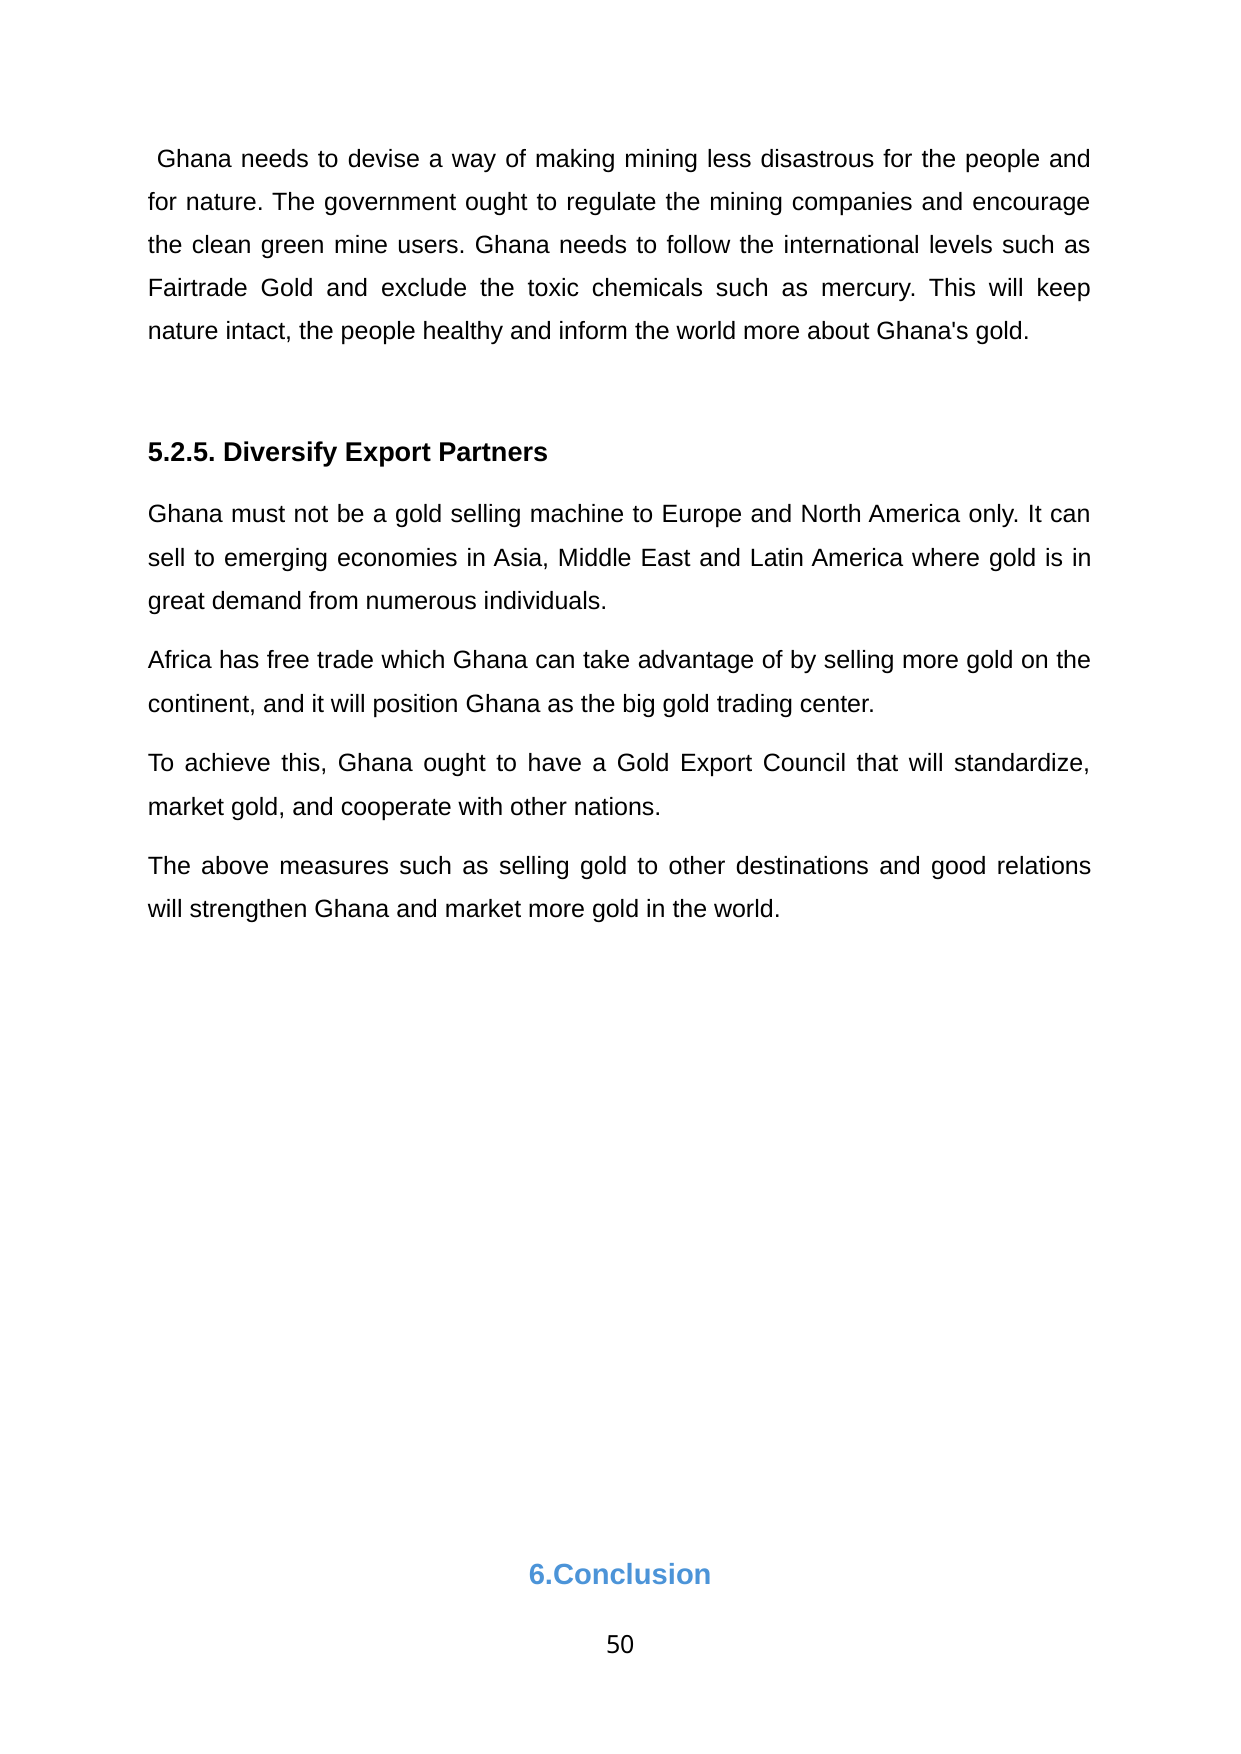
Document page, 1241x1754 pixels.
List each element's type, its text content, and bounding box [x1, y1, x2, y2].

text 6.Conclusion [148, 1557, 1093, 1591]
text To achieve this, Ghana ought to have a Gold Export Council that will standardize, market gold, and cooperate with other nations. [148, 748, 1093, 820]
text The above measures such as selling gold to other destinations and good relations will strengthen Ghana and market more gold in the world. [148, 851, 1093, 923]
text 5.2.5. Diversify Export Partners [148, 436, 1093, 467]
text Ghana needs to devise a way of making mining less disastrous for the people and for nature. The government ought to regulate the mining companies and encourage the clean green mine users. Ghana needs to follow the international levels such as Fairtrade Gold and exclude the toxic chemicals such as mercury. This will keep nature intact, the people healthy and inform the world more about Ghana's gold. [148, 144, 1093, 345]
text Africa has free trade which Ghana can take advantage of by selling more gold on the continent, and it will position Ghana as the big gold trading center. [148, 645, 1093, 717]
text Ghana must not be a gold selling machine to Europe and North America only. It can sell to emerging economies in Asia, Middle East and Latin America where gold is in great demand from numerous individuals. [148, 499, 1093, 614]
